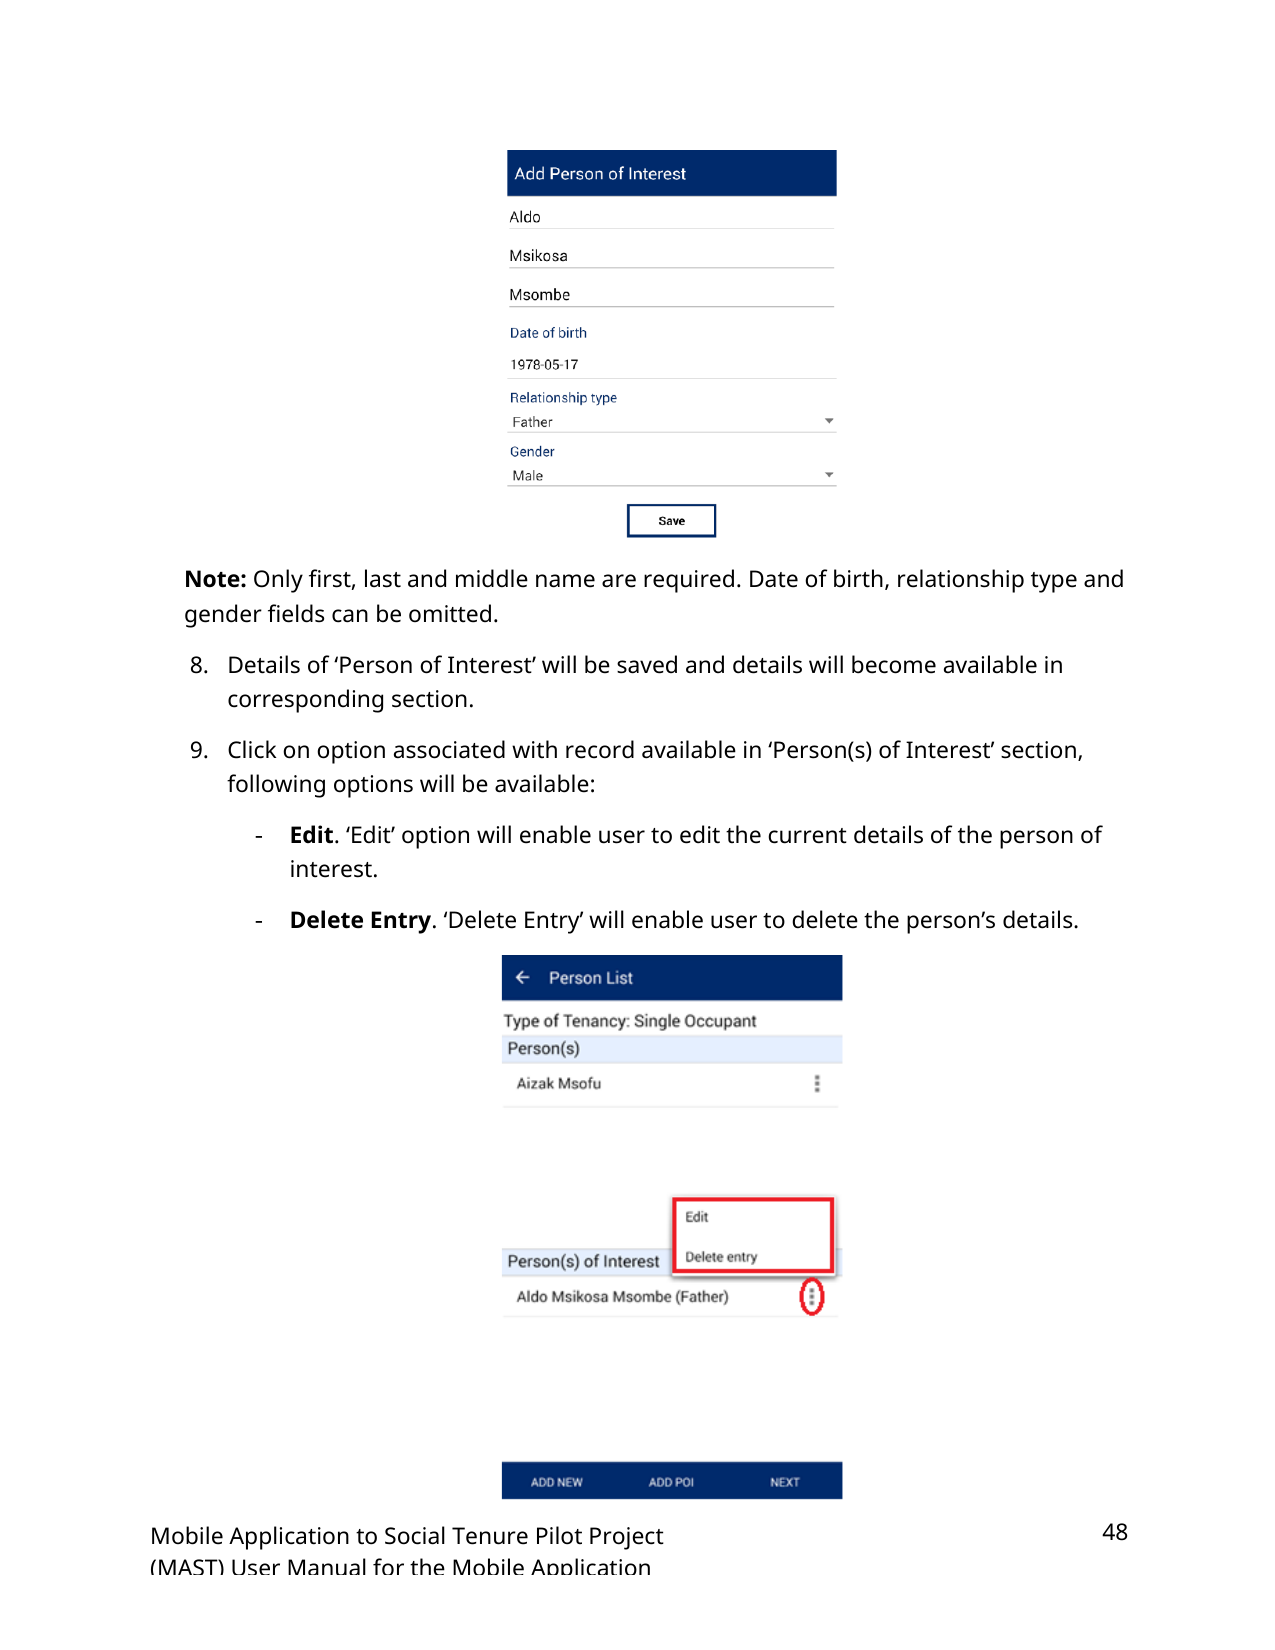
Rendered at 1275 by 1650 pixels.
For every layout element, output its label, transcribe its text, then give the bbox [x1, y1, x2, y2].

list Click on option associated with record available in ‘Person(s) of Interest’ section, following options will be available: [189, 734, 1161, 799]
list Delete Entry. ‘Delete Entry’ will enable user to delete the person’s details. [252, 904, 1161, 936]
list Details of ‘Person of Interest’ will be saved and details will become available in corresponding section. [189, 648, 1161, 714]
text Note: Only first, last and middle name are required. Date of birth, relationship type and gender fields can be omitted. [184, 563, 1161, 629]
picture [501, 955, 844, 1502]
list Edit. ‘Edit’ option will enable user to edit the current details of the person of interest. [252, 819, 1161, 885]
